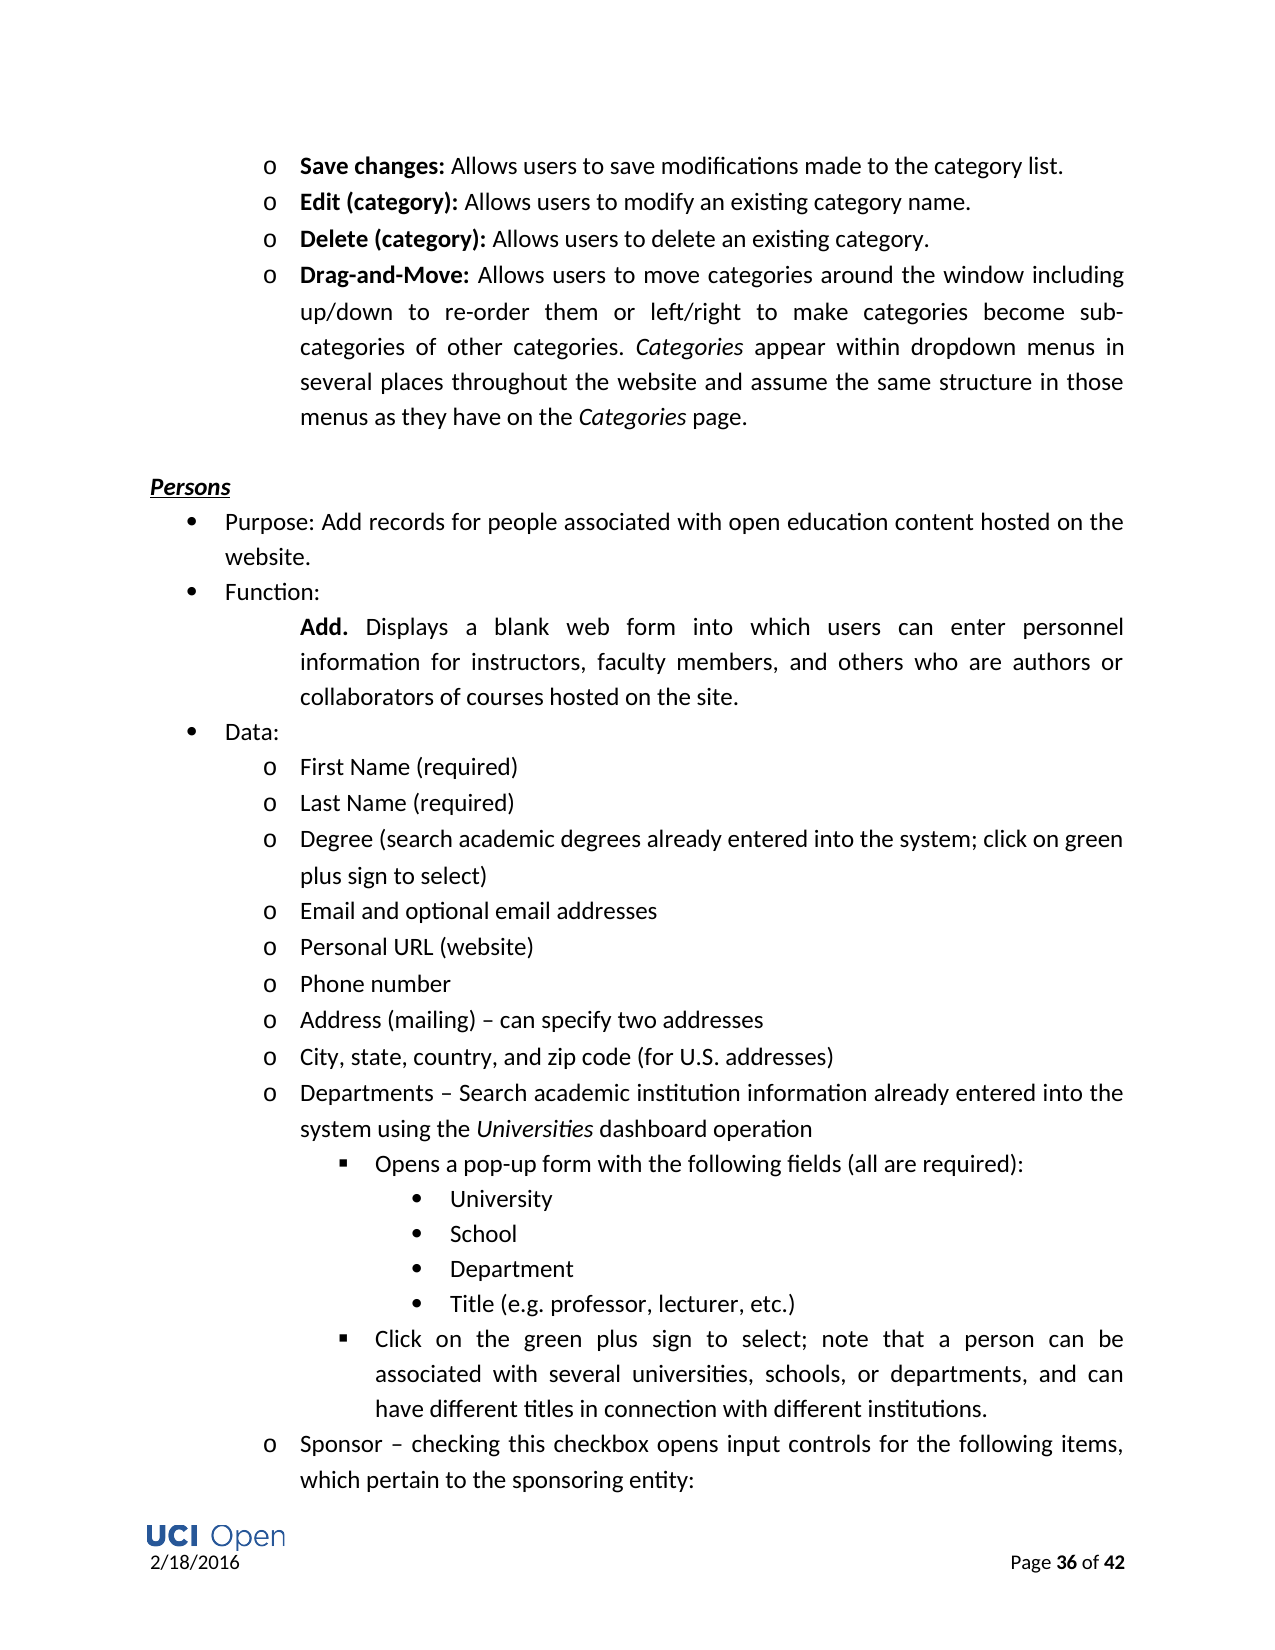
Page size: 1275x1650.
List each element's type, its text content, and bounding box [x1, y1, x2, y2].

list Last Name (required) [262, 787, 1125, 819]
list Title (e.g. professor, lecturer, etc.) [412, 1288, 1125, 1319]
list Function: [187, 576, 1125, 606]
list Degree (search academic degrees already entered into the system; click on green plus sign to select) [262, 823, 1125, 890]
list Click on the green plus sign to select; note that a person can be associated with several universities, schools, or departments, and can have different titles in connection with different institutions. [337, 1323, 1125, 1424]
text Add. Displays a blank web form into which users can enter personnel information for instructors, faculty members, and others who are authors or collaborators of courses hosted on the site. [300, 611, 1125, 711]
list School [412, 1218, 1125, 1249]
list Drag-and-Move: Allows users to move categories around the window including up/down to re-order them or left/right to make categories become sub-categories of other categories. Categories appear within dropdown menus in several places throughout the website and assume the same structure in those menus as they have on the Categories page. [262, 259, 1125, 431]
list Data: [187, 716, 1125, 746]
list Department [412, 1253, 1125, 1284]
list University [412, 1183, 1125, 1214]
subtitle Persons [150, 471, 1125, 501]
list Phone number [262, 968, 1125, 999]
list Email and optional email addresses [262, 895, 1125, 927]
list Personal URL (website) [262, 931, 1125, 963]
list Departments – Search academic institution information already entered into the system using the Universities dashboard operation [262, 1077, 1125, 1144]
list Purpose: Add records for people associated with open education content hosted on the website. [187, 506, 1125, 571]
list Delete (category): Allows users to delete an existing category. [262, 223, 1125, 255]
list Opens a pop-up form with the following fields (all are required): [337, 1148, 1125, 1179]
list Sponsor – checking this checkbox opens input controls for the following items, which pertain to the sponsoring entity: [262, 1428, 1125, 1495]
list Edit (category): Allows users to modify an existing category name. [262, 186, 1125, 218]
list Address (mailing) – can specify two addresses [262, 1004, 1125, 1036]
list City, state, country, and zip code (for U.S. addresses) [262, 1041, 1125, 1072]
list Save changes: Allows users to save modifications made to the category list. [262, 150, 1125, 182]
list First Name (required) [262, 751, 1125, 782]
picture [147, 1525, 285, 1551]
